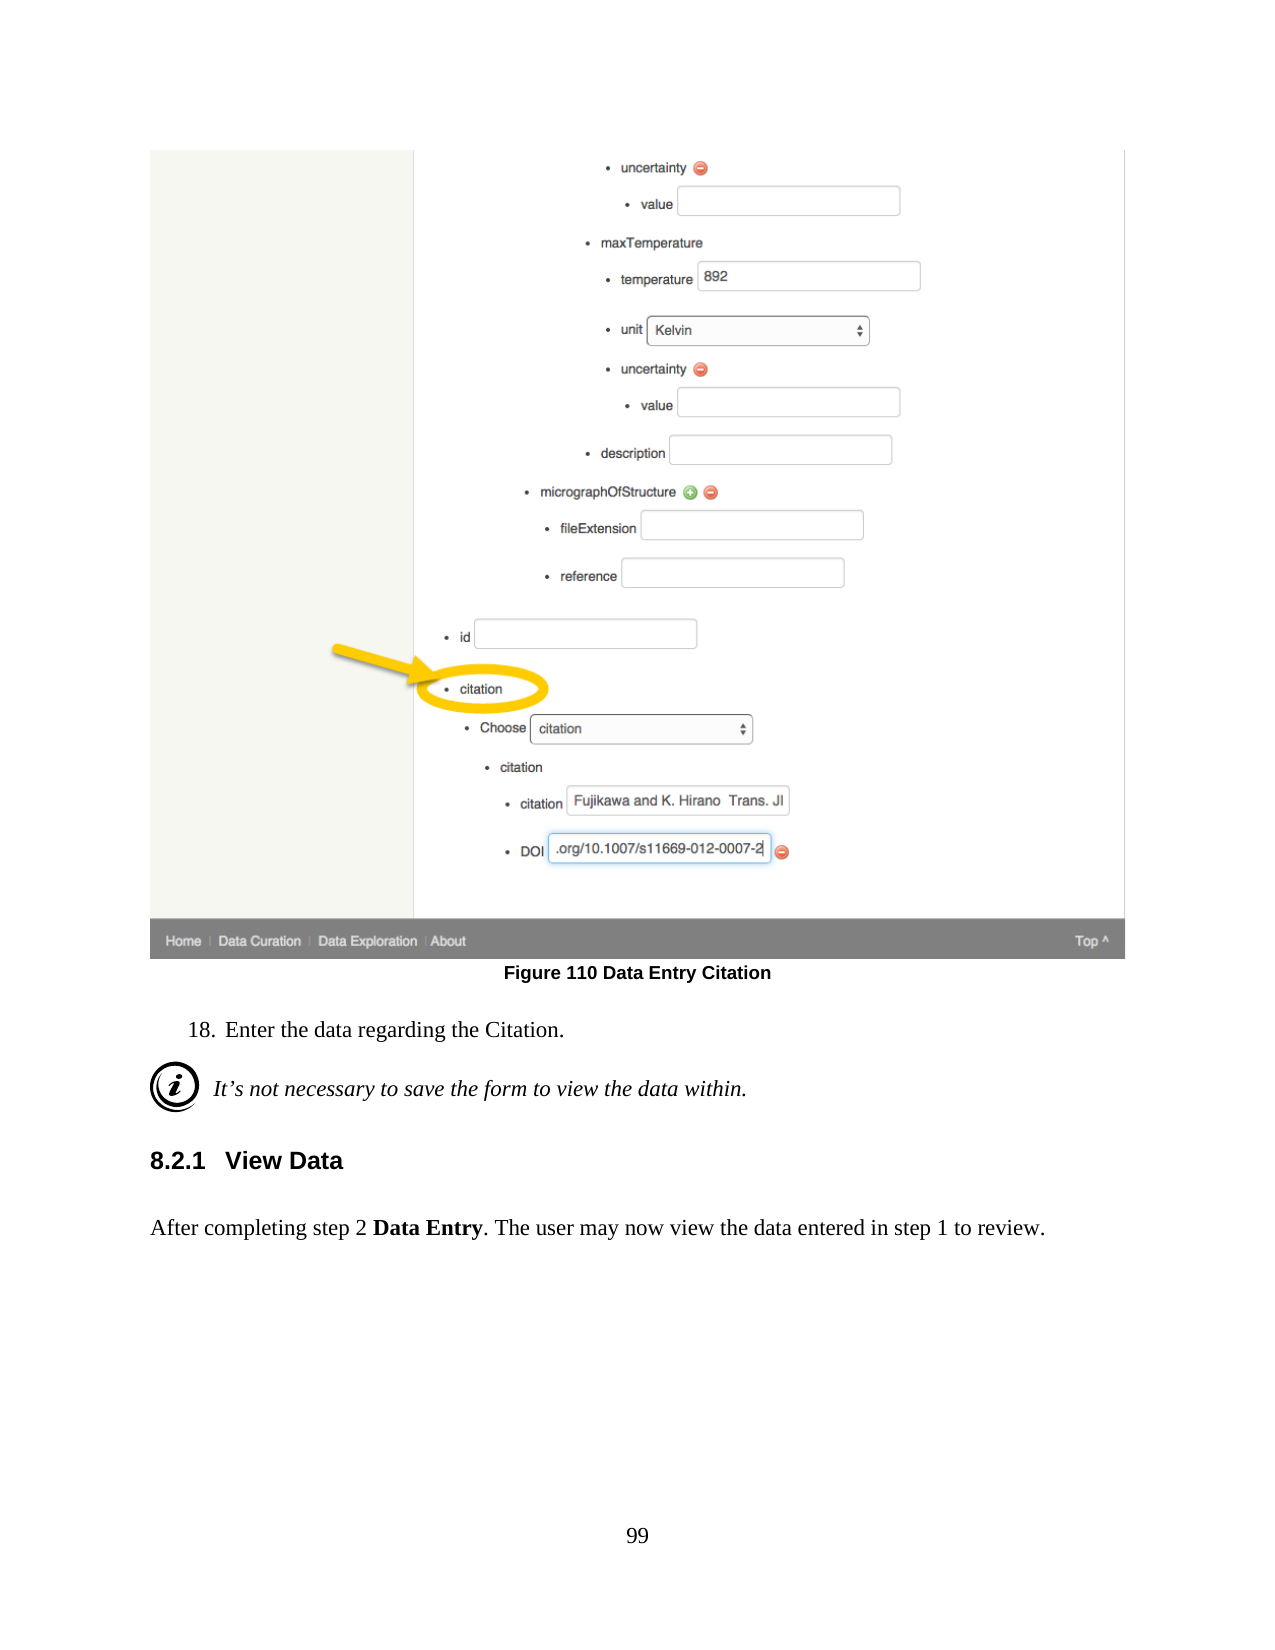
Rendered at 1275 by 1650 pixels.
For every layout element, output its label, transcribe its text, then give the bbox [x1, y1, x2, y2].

list Enter the data regarding the Citation. [187, 1016, 1125, 1042]
picture [150, 150, 1125, 959]
subtitle View Data [150, 1146, 1125, 1175]
text It’s not necessary to save the form to view the data within. [193, 1075, 1125, 1101]
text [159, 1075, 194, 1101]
text After completing step 2 Data Entry. The user may now view the data entered in step 1 to review. [150, 1214, 1125, 1240]
